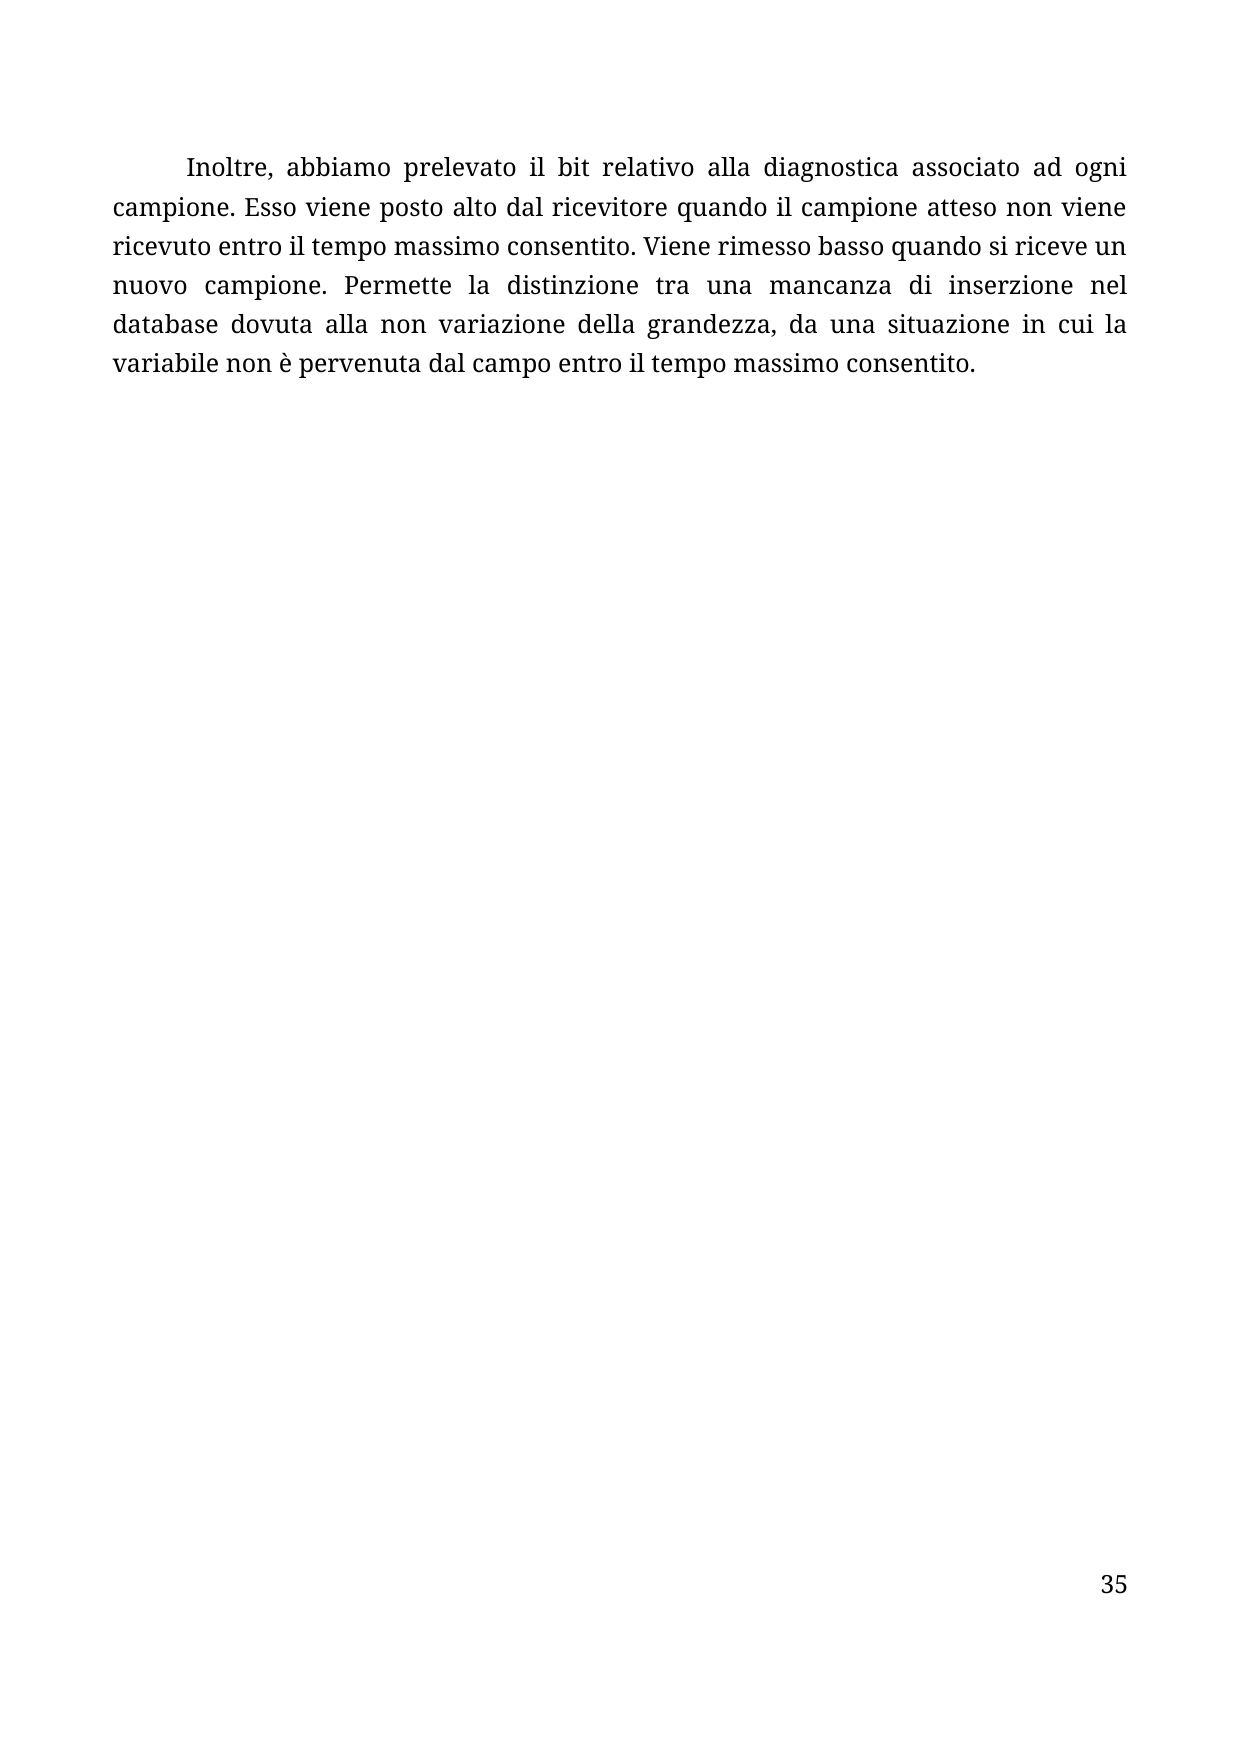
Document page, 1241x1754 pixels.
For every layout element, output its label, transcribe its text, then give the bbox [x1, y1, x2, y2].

text Inoltre, abbiamo prelevato il bit relativo alla diagnostica associato ad ogni campione. Esso viene posto alto dal ricevitore quando il campione atteso non viene ricevuto entro il tempo massimo consentito. Viene rimesso basso quando si riceve un nuovo campione. Permette la distinzione tra una mancanza di inserzione nel database dovuta alla non variazione della grandezza, da una situazione in cui la variabile non è pervenuta dal campo entro il tempo massimo consentito. [112, 150, 1128, 380]
